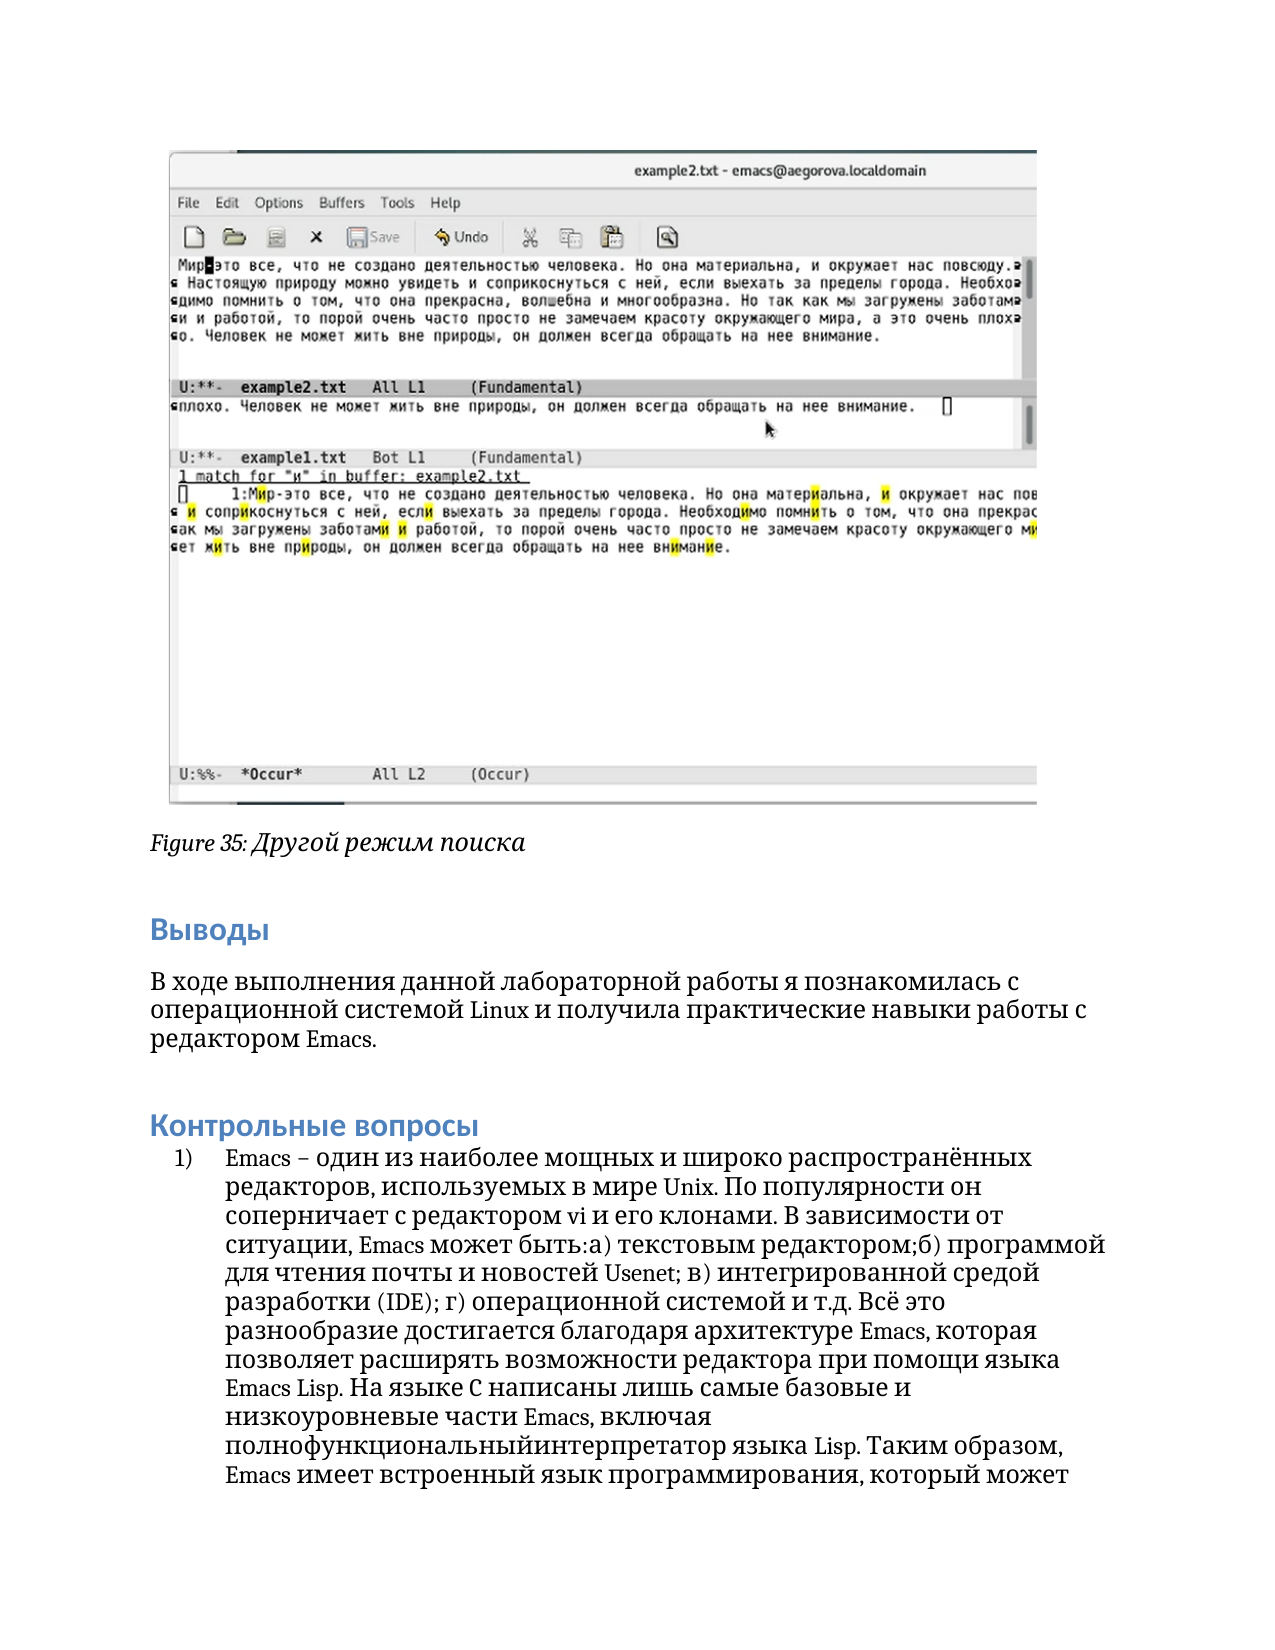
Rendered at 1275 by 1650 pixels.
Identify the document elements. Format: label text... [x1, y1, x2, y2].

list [175, 1144, 1125, 1489]
subtitle Выводы [150, 908, 1125, 949]
text Figure 35: Другой режим поиска [150, 829, 1125, 858]
subtitle Контрольные вопросы [150, 1104, 1125, 1144]
text В ходе выполнения данной лабораторной работы я познакомилась с операционной системой Linux и получила практические навыки работы с редактором Emacs. [150, 967, 1125, 1054]
picture [168, 150, 1044, 809]
